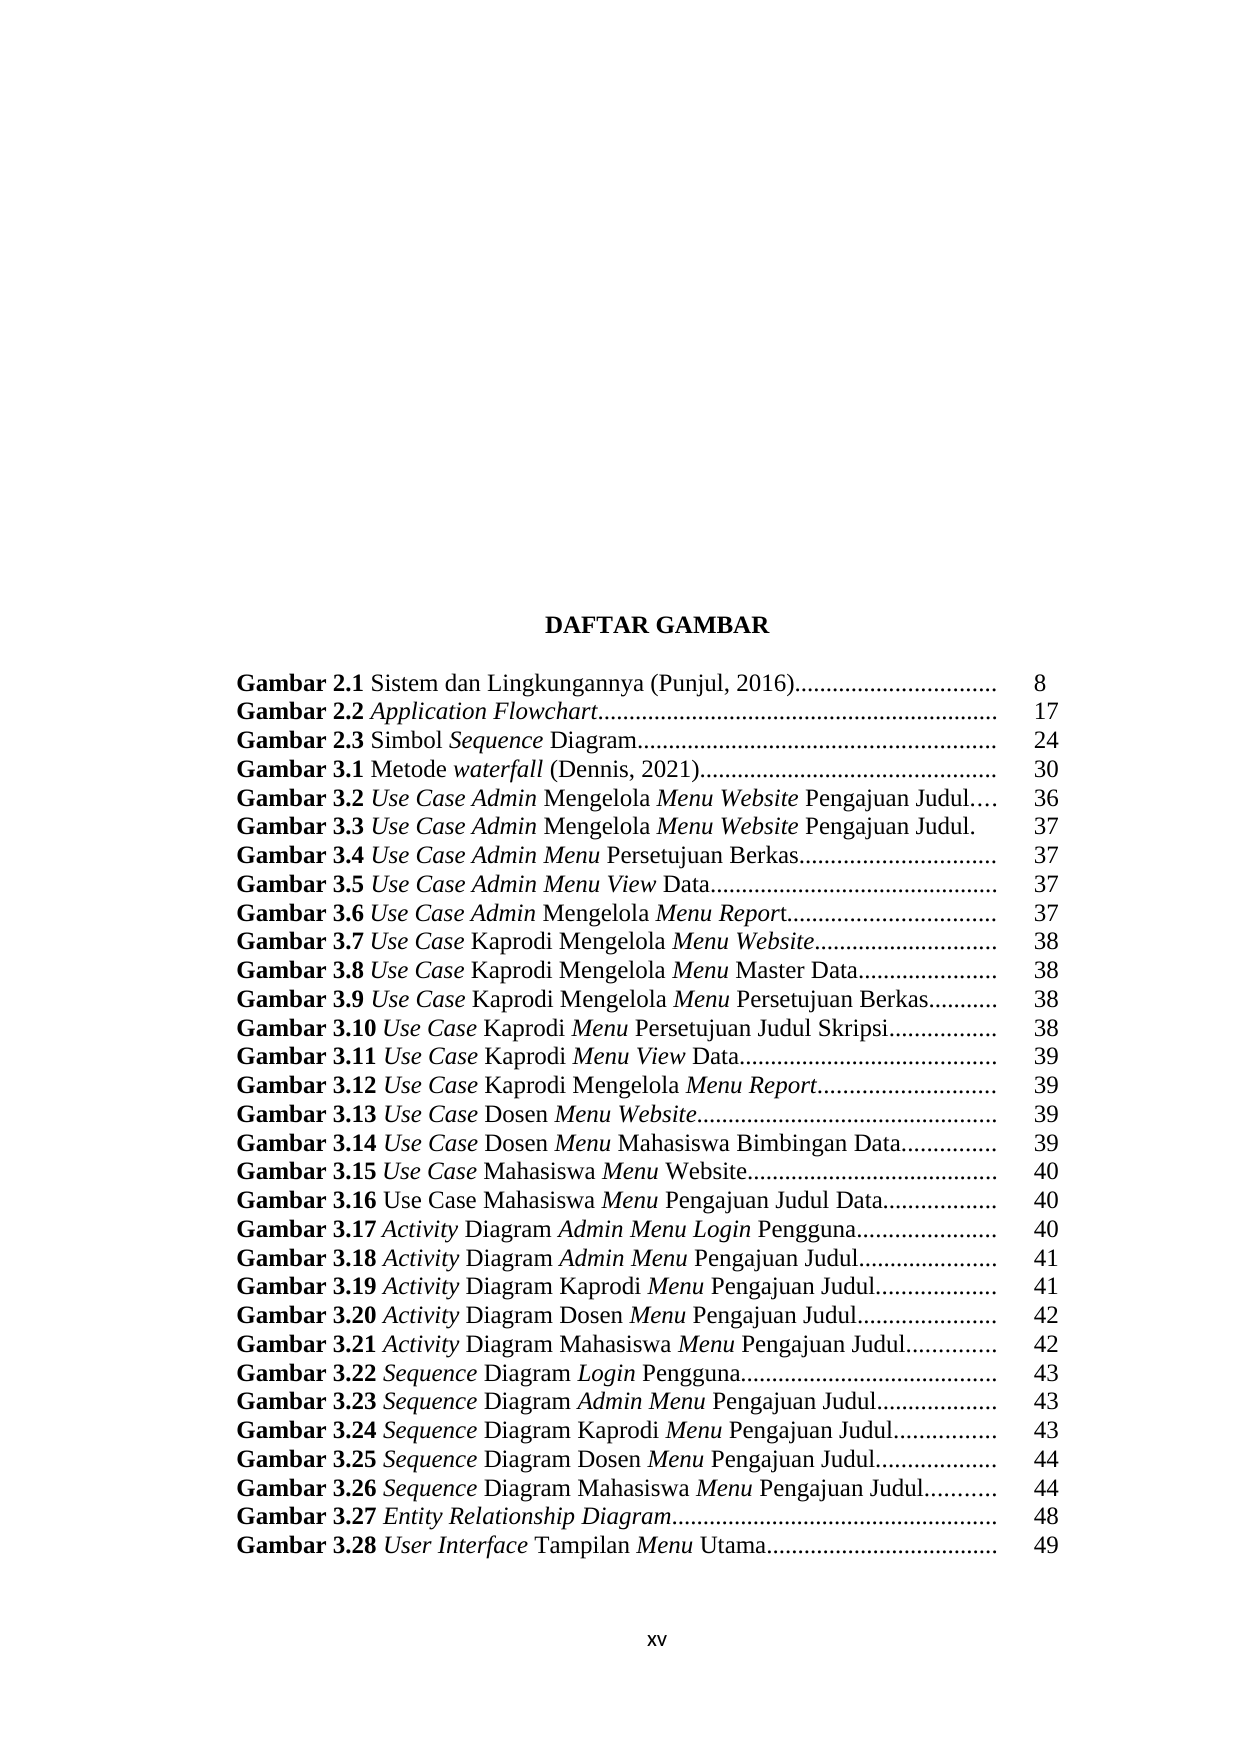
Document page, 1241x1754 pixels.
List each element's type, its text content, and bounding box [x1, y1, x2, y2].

text Gambar 3.27 Entity Relationship Diagram 48 [236, 1501, 1078, 1530]
text Gambar 3.28 User Interface Tampilan Menu Utama 49 [236, 1530, 1078, 1559]
text Gambar 3.24 Sequence Diagram Kaprodi Menu Pengajuan Judul 43 [236, 1415, 1078, 1444]
text Gambar 3.14 Use Case Dosen Menu Mahasiswa Bimbingan Data 39 [236, 1128, 1078, 1156]
text Gambar 3.25 Sequence Diagram Dosen Menu Pengajuan Judul 44 [236, 1444, 1078, 1473]
text Gambar 3.5 Use Case Admin Menu View Data 37 [236, 869, 1078, 898]
text DAFTAR GAMBAR [236, 610, 1078, 639]
text Gambar 3.12 Use Case Kaprodi Mengelola Menu Report 39 [236, 1070, 1078, 1099]
text Gambar 3.26 Sequence Diagram Mahasiswa Menu Pengajuan Judul 44 [236, 1473, 1078, 1501]
text Gambar 3.16 Use Case Mahasiswa Menu Pengajuan Judul Data 40 [236, 1185, 1078, 1214]
text Gambar 3.10 Use Case Kaprodi Menu Persetujuan Judul Skripsi 38 [236, 1013, 1078, 1041]
text Gambar 3.7 Use Case Kaprodi Mengelola Menu Website 38 [236, 926, 1078, 955]
text Gambar 3.11 Use Case Kaprodi Menu View Data 39 [236, 1041, 1078, 1070]
text Gambar 2.1 Sistem dan Lingkungannya (Punjul, 2016) 8 [236, 668, 1078, 696]
text Gambar 3.4 Use Case Admin Menu Persetujuan Berkas 37 [236, 840, 1078, 869]
text Gambar 3.2 Use Case Admin Mengelola Menu Website Pengajuan Judul 36 [236, 783, 1078, 811]
text Gambar 3.6 Use Case Admin Mengelola Menu Report 37 [236, 898, 1078, 926]
text Gambar 3.21 Activity Diagram Mahasiswa Menu Pengajuan Judul 42 [236, 1329, 1078, 1358]
text Gambar 3.8 Use Case Kaprodi Mengelola Menu Master Data 38 [236, 955, 1078, 984]
text Gambar 3.13 Use Case Dosen Menu Website 39 [236, 1099, 1078, 1128]
text Gambar 3.22 Sequence Diagram Login Pengguna 43 [236, 1358, 1078, 1386]
text Gambar 3.19 Activity Diagram Kaprodi Menu Pengajuan Judul 41 [236, 1271, 1078, 1300]
text Gambar 3.1 Metode waterfall (Dennis, 2021) 30 [236, 754, 1078, 783]
text Gambar 2.2 Application Flowchart 17 [236, 696, 1078, 725]
text Gambar 3.9 Use Case Kaprodi Mengelola Menu Persetujuan Berkas 38 [236, 984, 1078, 1013]
text Gambar 3.18 Activity Diagram Admin Menu Pengajuan Judul 41 [236, 1243, 1078, 1271]
text Gambar 3.17 Activity Diagram Admin Menu Login Pengguna 40 [236, 1214, 1078, 1243]
text Gambar 3.15 Use Case Mahasiswa Menu Website 40 [236, 1156, 1078, 1185]
text Gambar 2.3 Simbol Sequence Diagram 24 [236, 725, 1078, 754]
text Gambar 3.23 Sequence Diagram Admin Menu Pengajuan Judul 43 [236, 1386, 1078, 1415]
text Gambar 3.20 Activity Diagram Dosen Menu Pengajuan Judul 42 [236, 1300, 1078, 1329]
text Gambar 3.3 Use Case Admin Mengelola Menu Website Pengajuan Judul 37 [236, 811, 1078, 840]
